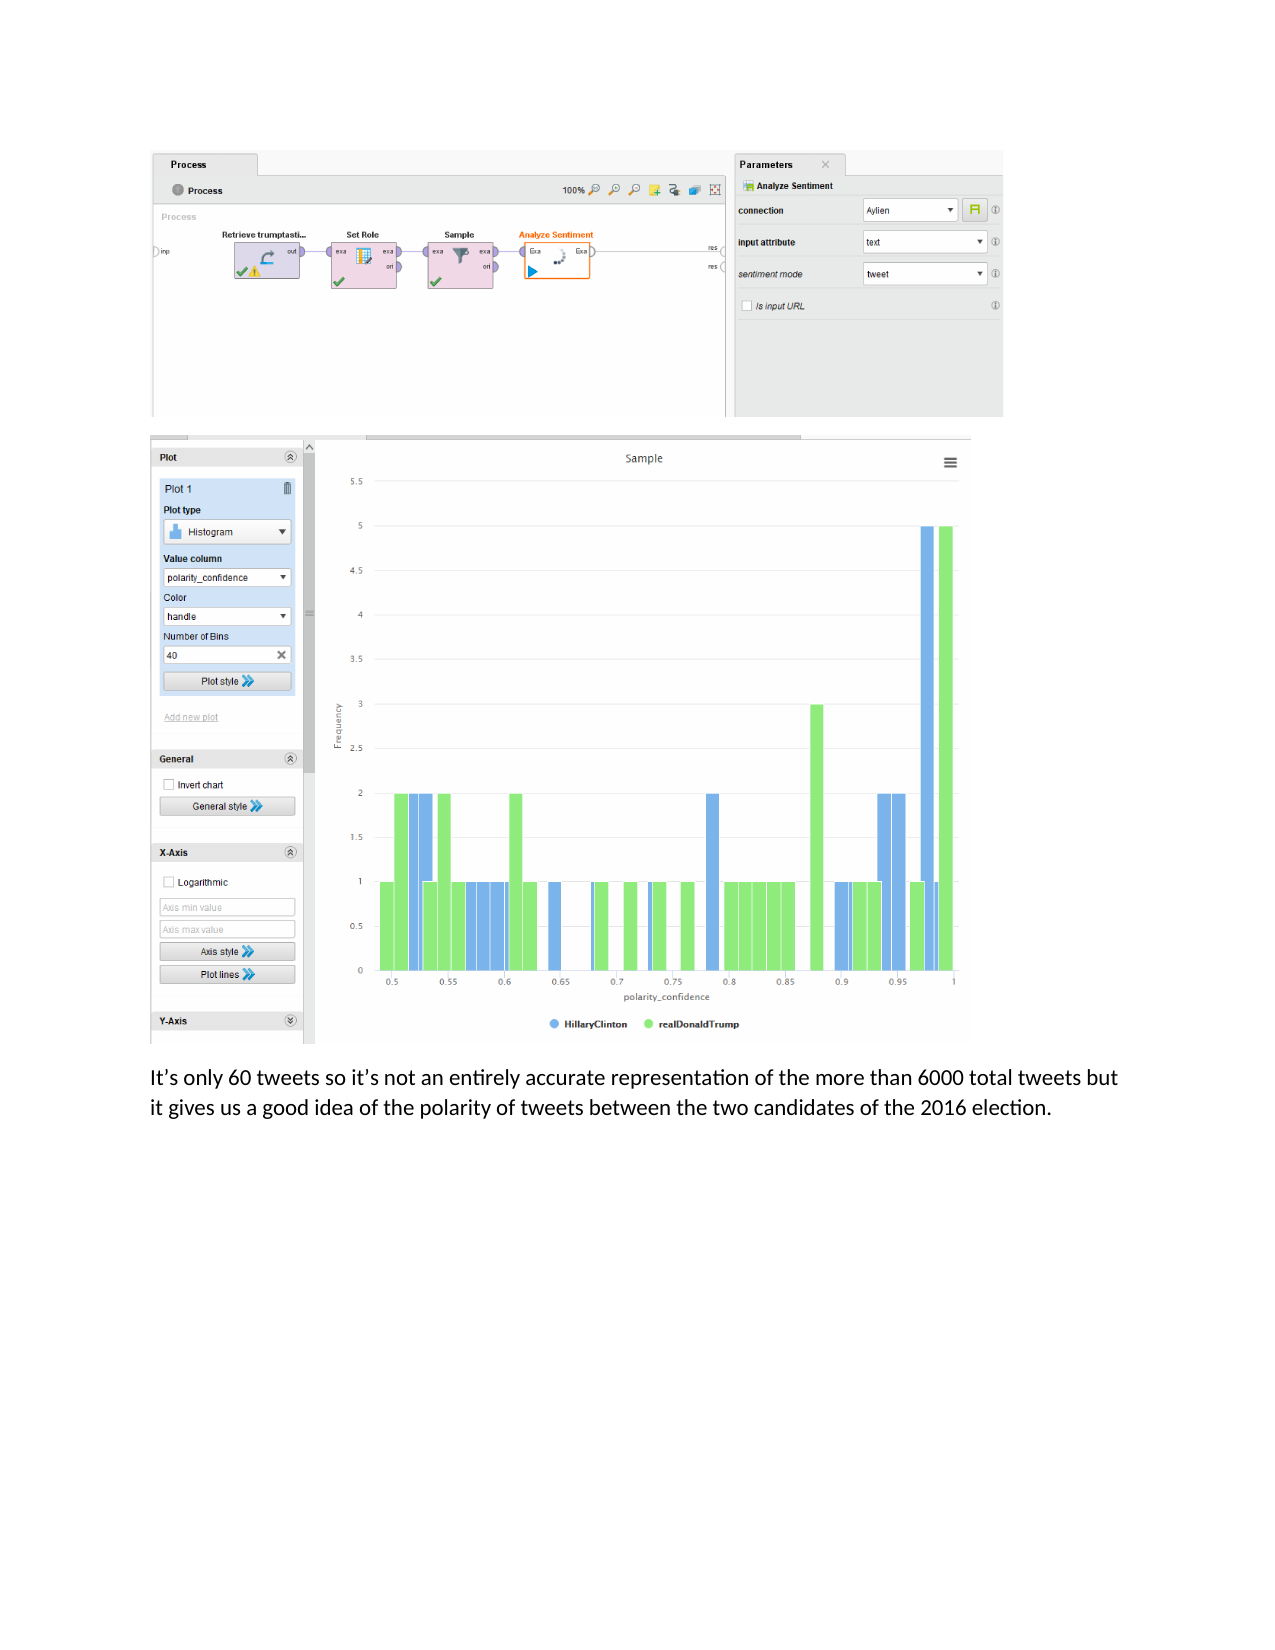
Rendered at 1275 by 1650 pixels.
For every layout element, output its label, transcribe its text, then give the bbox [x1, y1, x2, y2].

text It’s only 60 tweets so it’s not an entirely accurate representation of the more than 6000 total tweets but it gives us a good idea of the polarity of tweets between the two candidates of the 2016 election. [150, 1063, 1125, 1121]
picture [150, 435, 972, 1044]
picture [150, 150, 1004, 417]
